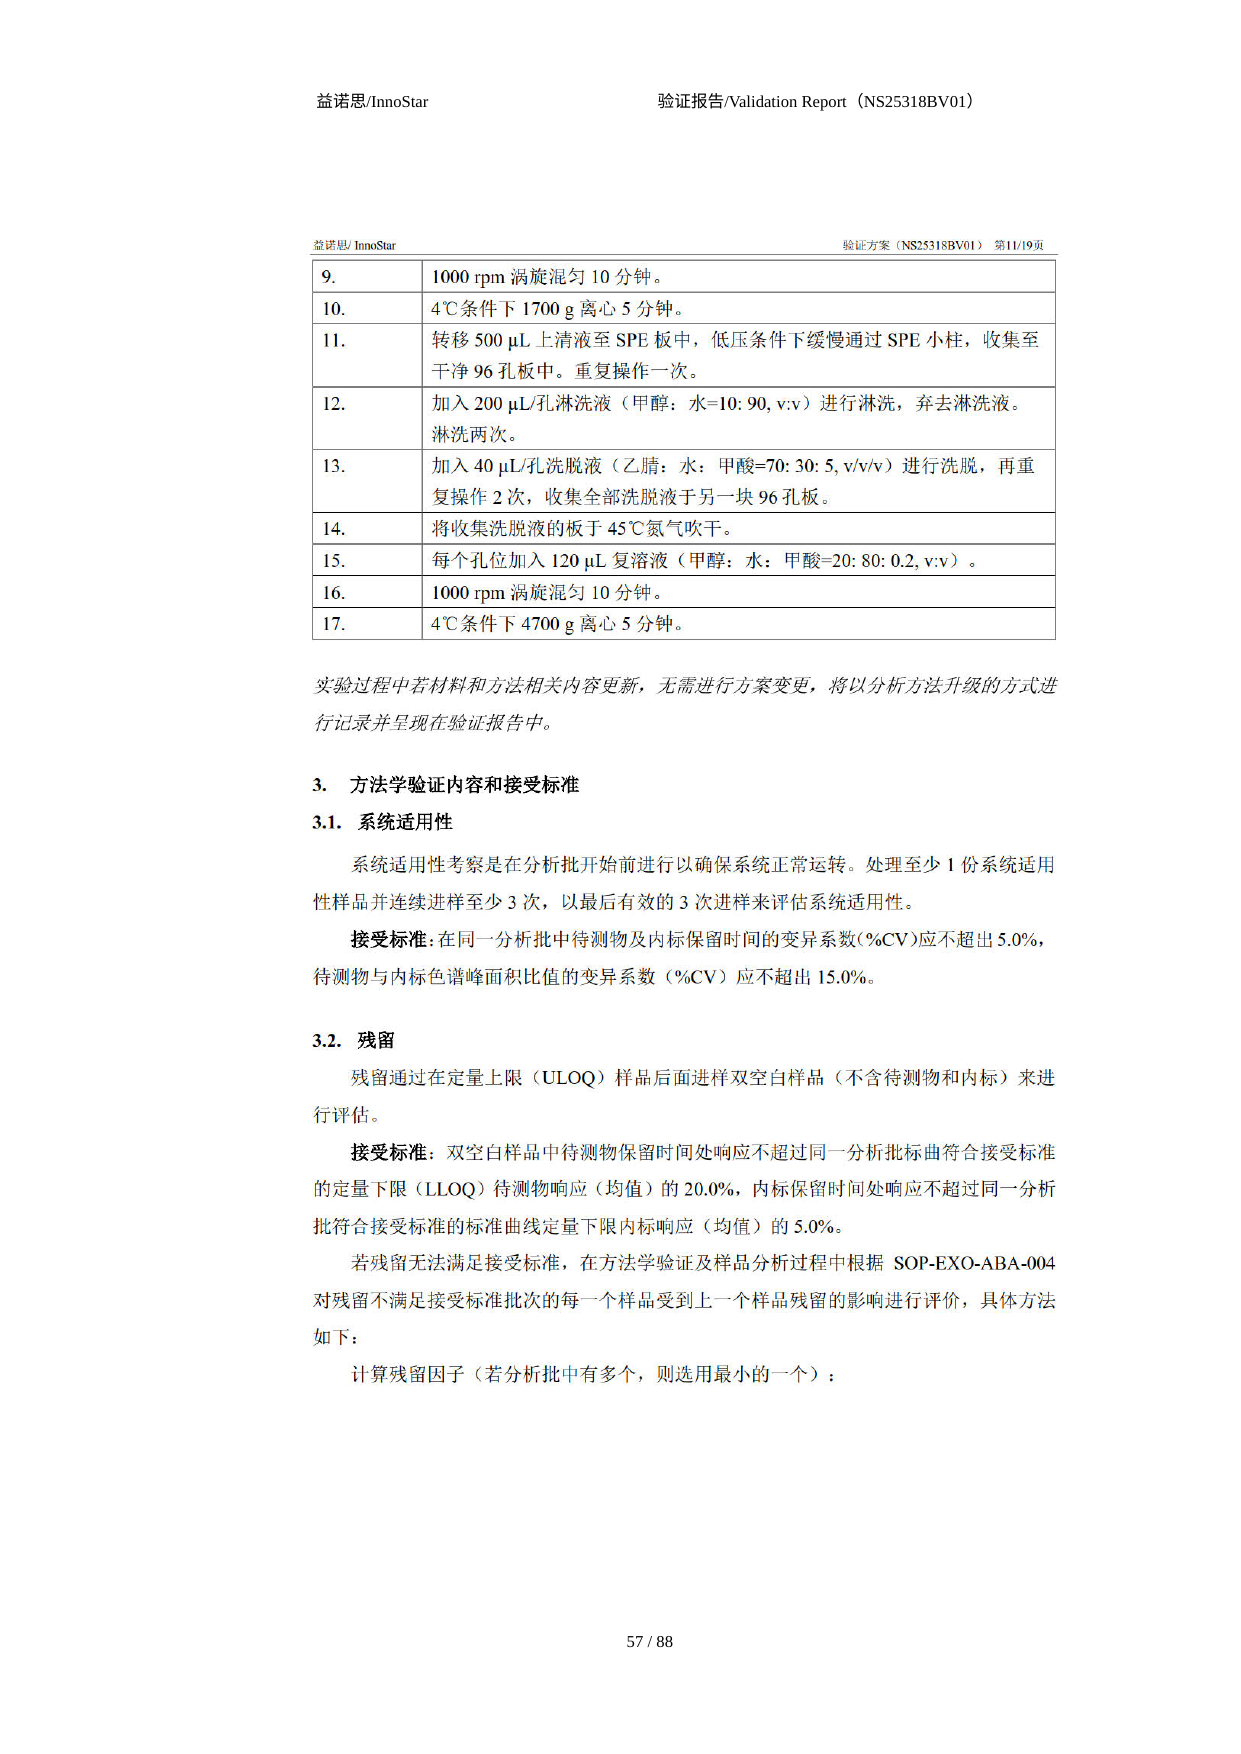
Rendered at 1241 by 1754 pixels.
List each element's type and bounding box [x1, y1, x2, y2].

picture [177, 147, 1123, 1485]
